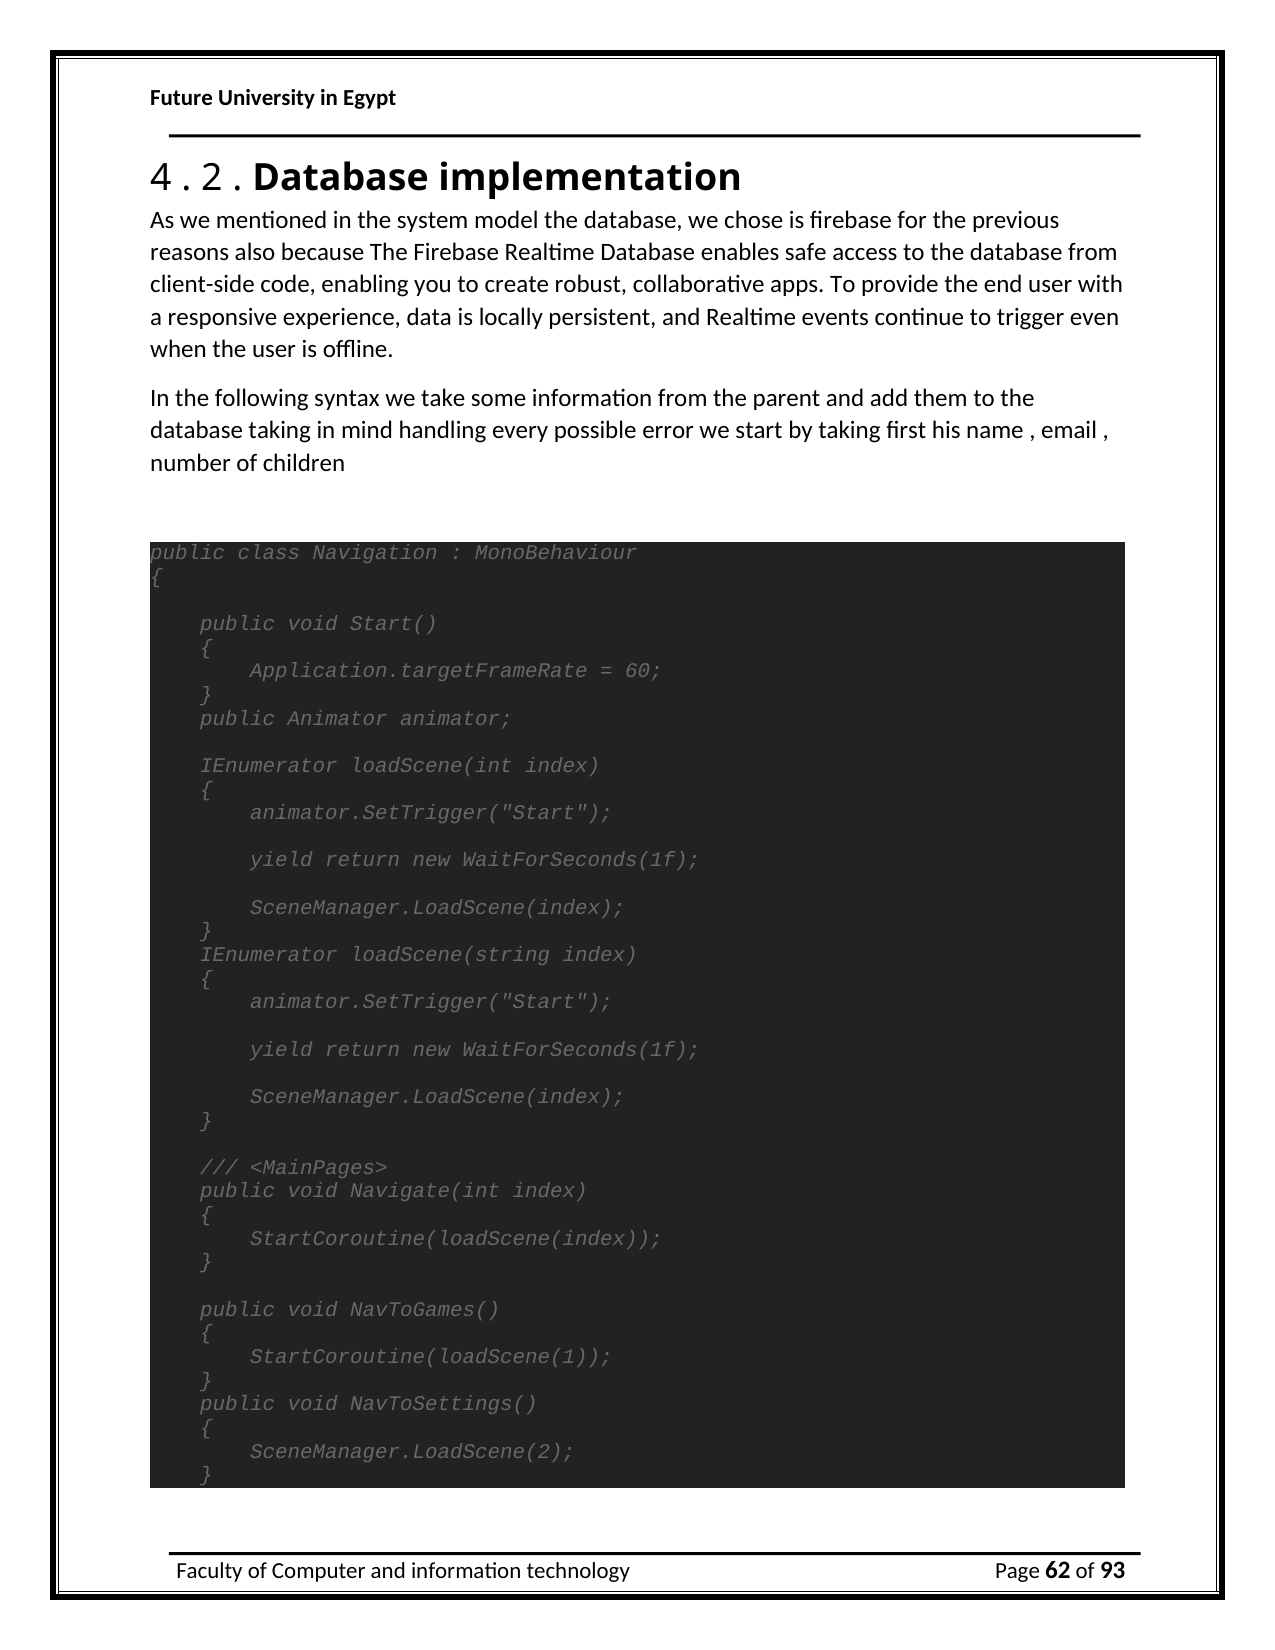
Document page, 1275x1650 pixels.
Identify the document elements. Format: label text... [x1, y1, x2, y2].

text In the following syntax we take some information from the parent and add them to the database taking in mind handling every possible error we start by taking first his name , email , number of children [150, 382, 1125, 477]
subtitle 4 . 2 . Database implementation [150, 150, 1125, 201]
text As we mentioned in the system model the database, we chose is firebase for the previous reasons also because The Firebase Realtime Database enables safe access to the database from client-side code, enabling you to create robust, collaborative apps. To provide the end user with a responsive experience, data is locally persistent, and Realtime events continue to trigger even when the user is offline. [150, 204, 1125, 364]
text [150, 542, 1125, 1488]
